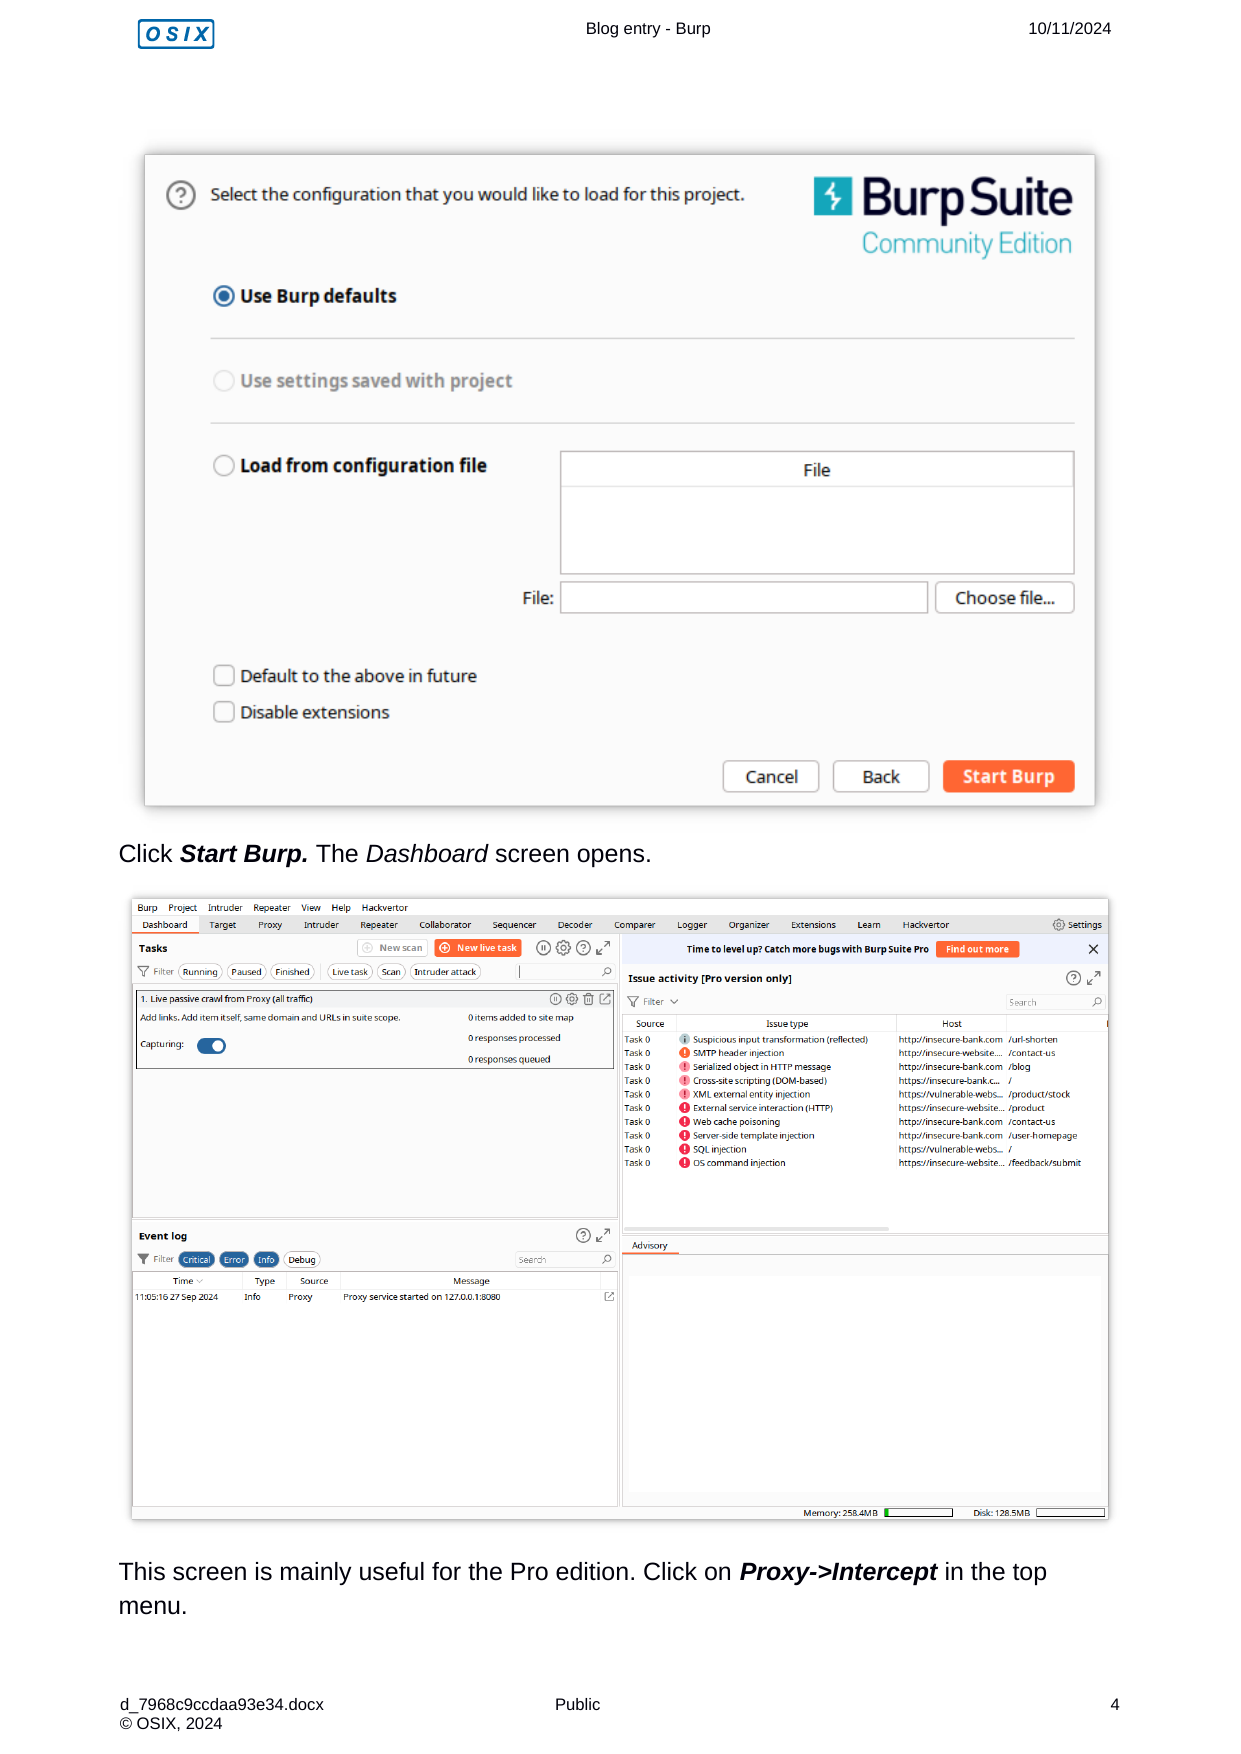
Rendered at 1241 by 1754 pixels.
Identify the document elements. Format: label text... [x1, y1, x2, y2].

picture [118, 885, 1122, 1533]
text Click Start Burp. The Dashboard screen opens. [118, 833, 1122, 867]
picture [118, 129, 1122, 833]
text This screen is mainly useful for the Pro edition. Click on Proxy->Intercept in the top menu. [118, 1533, 1122, 1620]
picture [137, 19, 215, 49]
